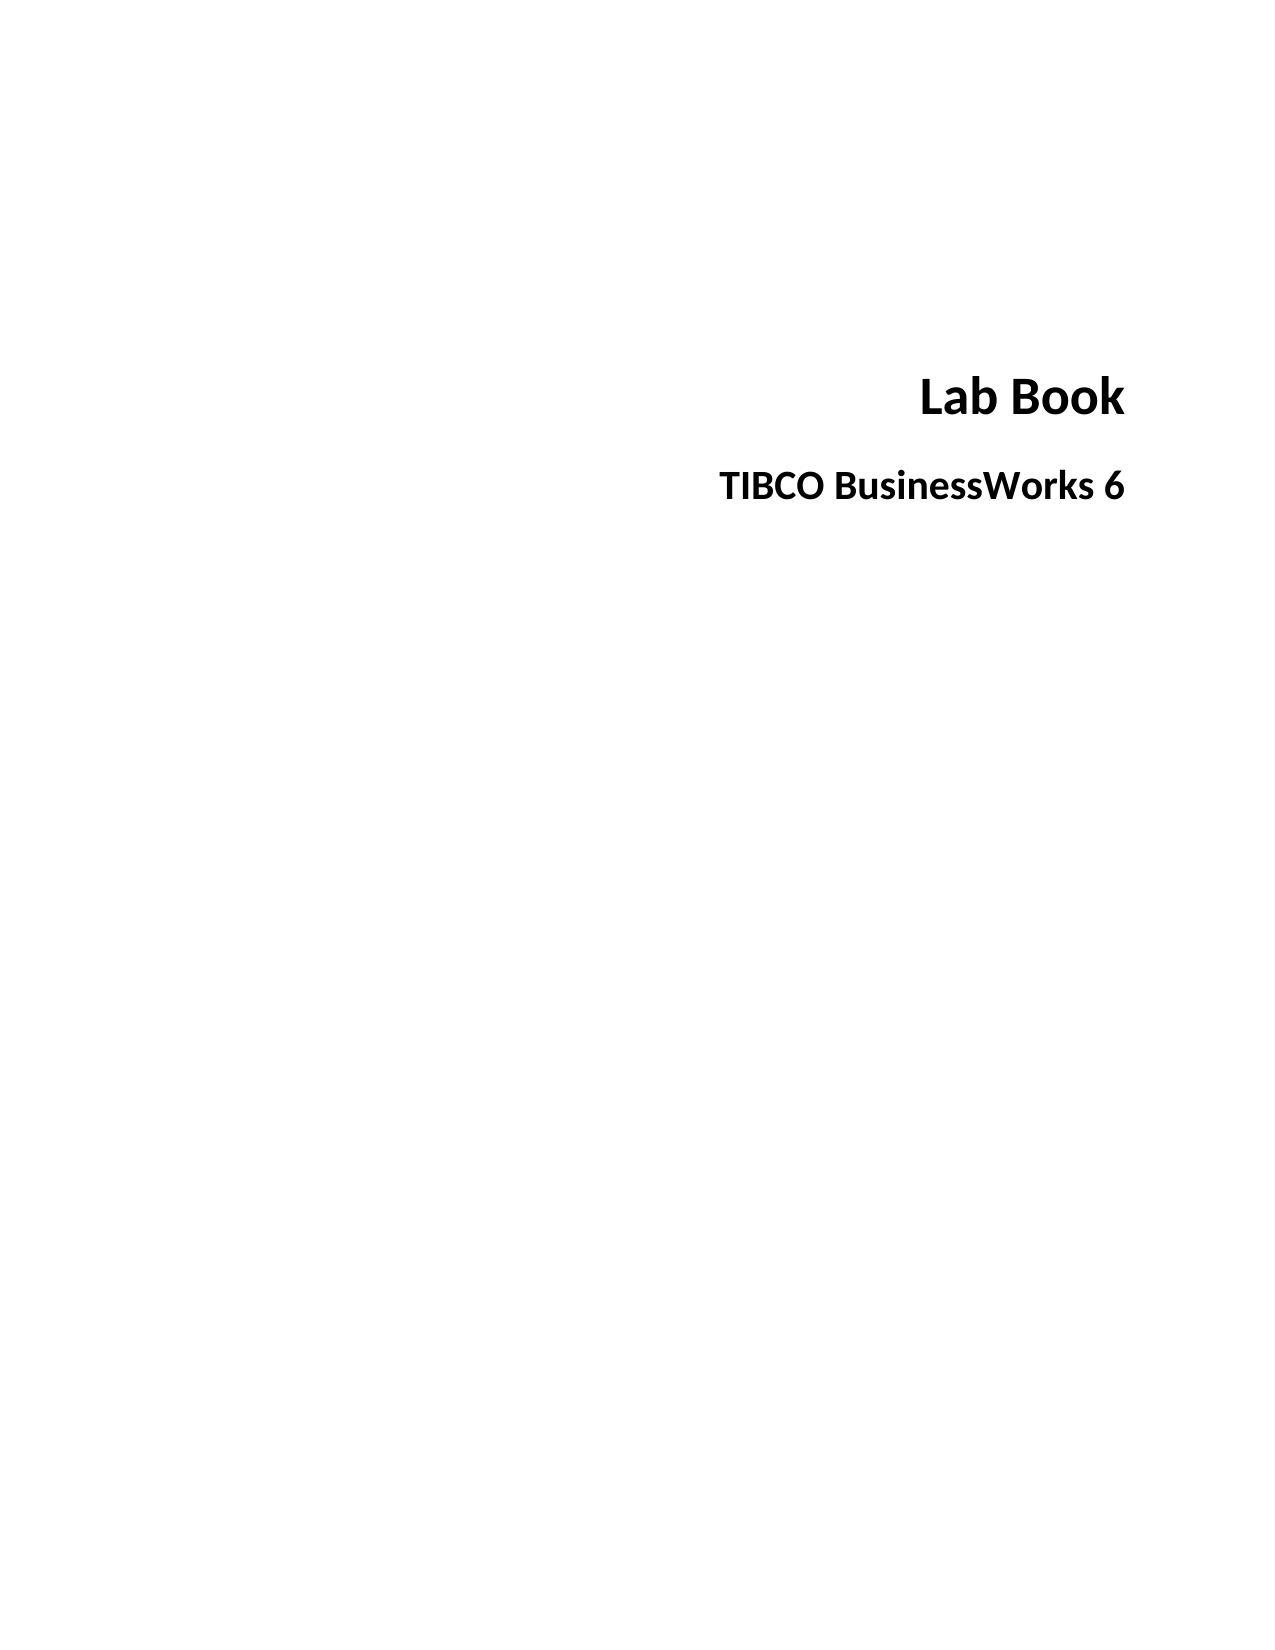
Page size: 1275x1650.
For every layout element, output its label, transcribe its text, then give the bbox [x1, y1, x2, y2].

text Lab Book [150, 362, 1125, 428]
text TIBCO BusinessWorks 6 [150, 459, 1125, 510]
